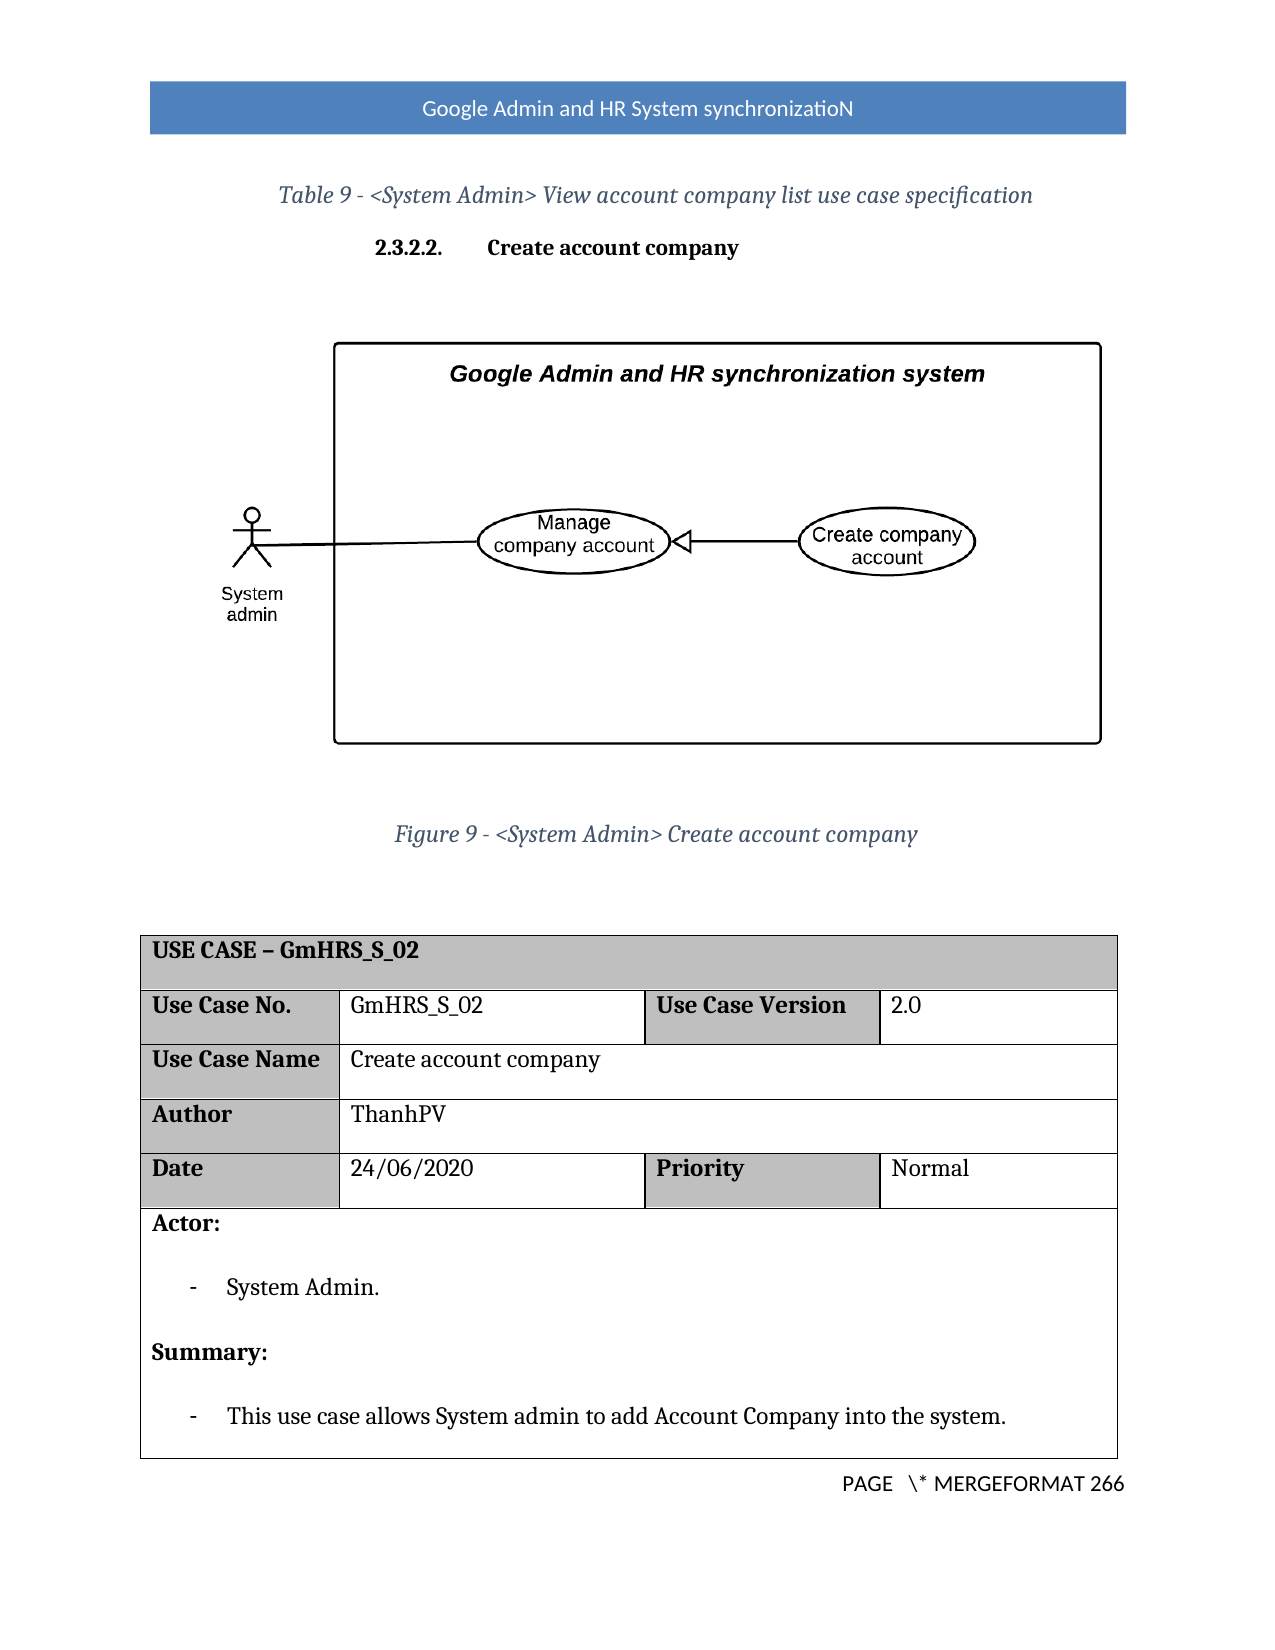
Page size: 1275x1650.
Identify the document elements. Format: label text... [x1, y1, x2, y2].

table_cell GmHRS_S_02 [340, 991, 644, 1044]
table_cell Use Case No. [141, 991, 339, 1044]
table_cell 24/06/2020 [340, 1154, 644, 1207]
picture [187, 293, 1163, 787]
text Table 9 - <System Admin> View account company list use case specification [187, 181, 1125, 209]
table_cell Author [141, 1100, 339, 1153]
table_cell Use Case Version [646, 991, 879, 1044]
text Figure 9 - <System Admin> Create account company [187, 820, 1125, 849]
table_cell Create account company [340, 1045, 1117, 1098]
table_cell ThanhPV [340, 1100, 1117, 1153]
table_cell 2.0 [881, 991, 1117, 1044]
table_cell Priority [646, 1154, 879, 1207]
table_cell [141, 1209, 1117, 1458]
subtitle Create account company [375, 234, 1125, 261]
table_cell Use Case Name [141, 1045, 339, 1098]
table_cell Date [141, 1154, 339, 1207]
table_header USE CASE – GmHRS_S_02 [141, 936, 1117, 989]
table_cell Normal [881, 1154, 1117, 1207]
